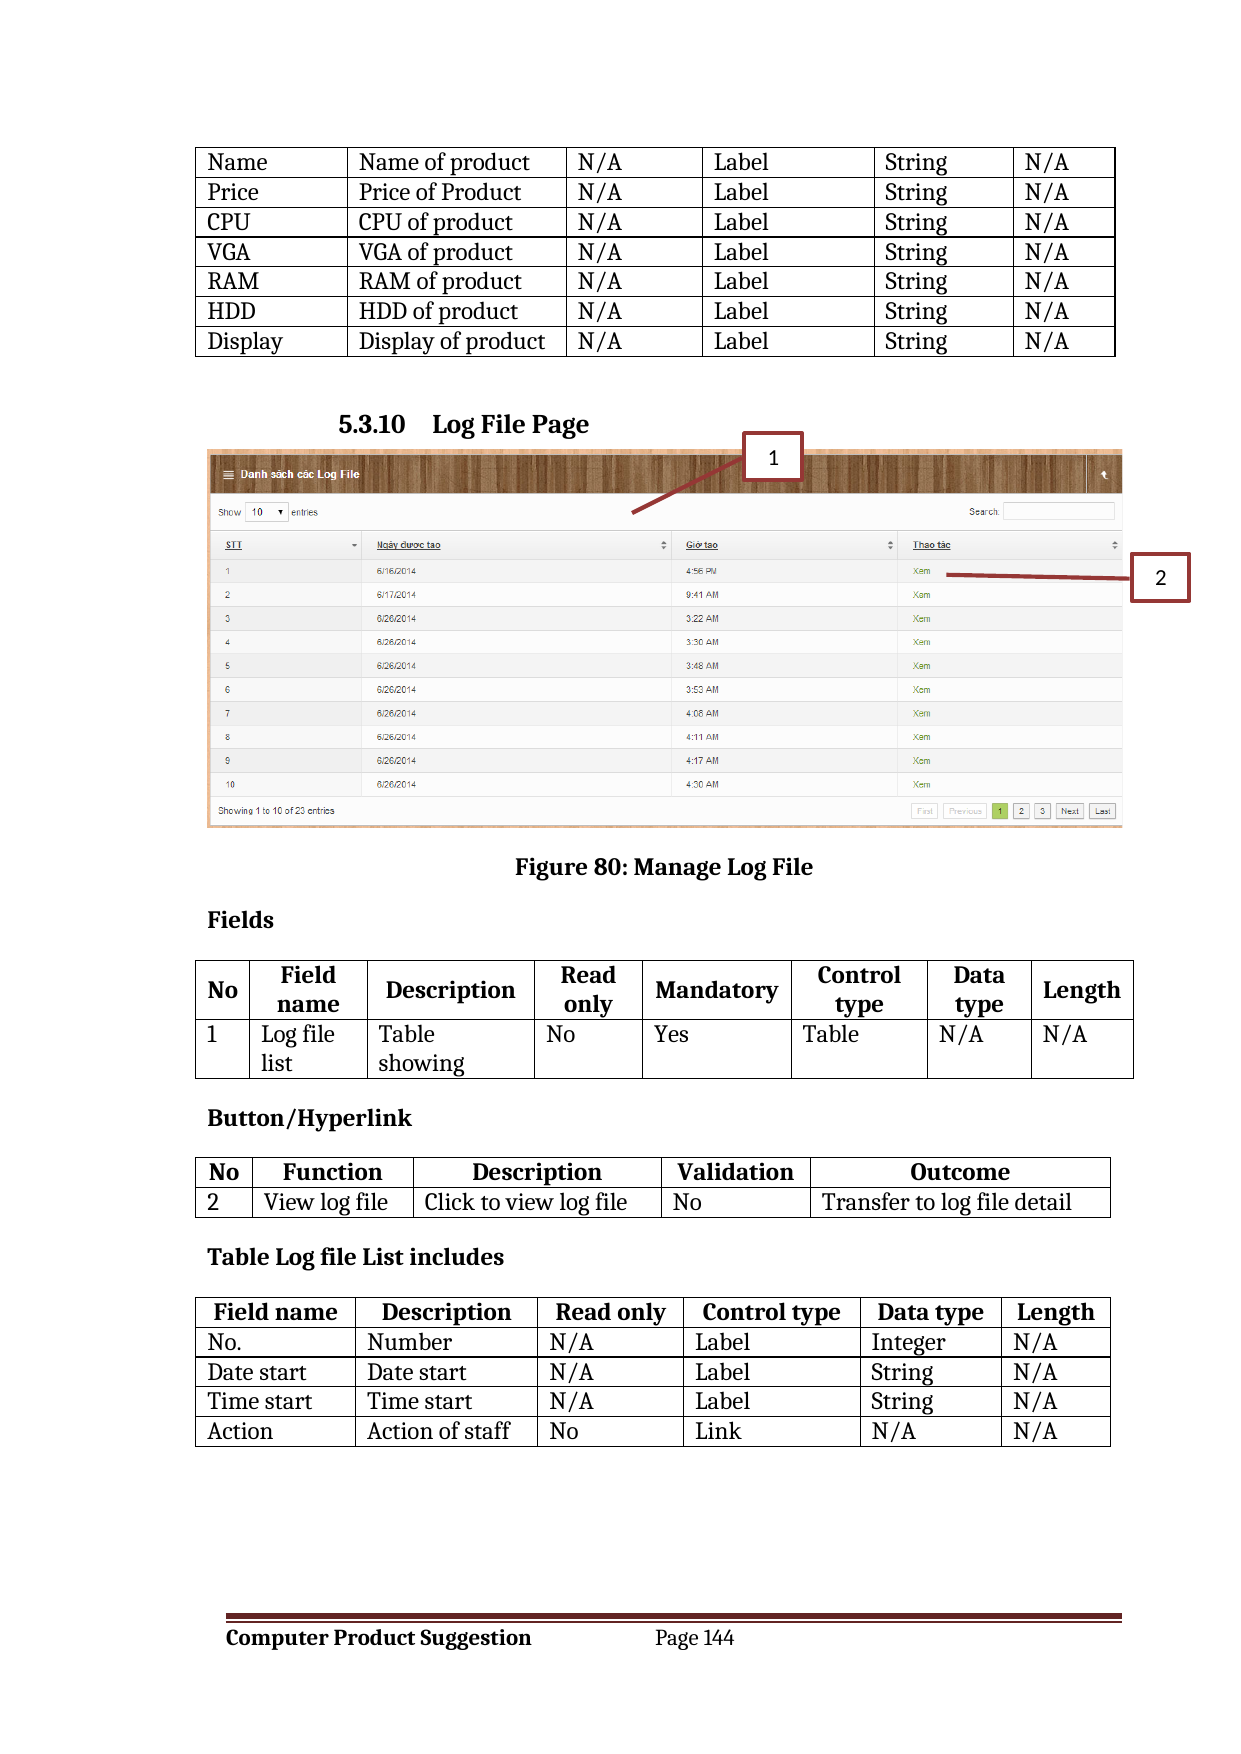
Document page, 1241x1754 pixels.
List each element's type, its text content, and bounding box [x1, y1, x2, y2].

text Fields [207, 906, 1122, 935]
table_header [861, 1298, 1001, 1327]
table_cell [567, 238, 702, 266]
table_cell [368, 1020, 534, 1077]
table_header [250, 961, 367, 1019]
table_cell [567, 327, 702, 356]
picture [207, 449, 1123, 828]
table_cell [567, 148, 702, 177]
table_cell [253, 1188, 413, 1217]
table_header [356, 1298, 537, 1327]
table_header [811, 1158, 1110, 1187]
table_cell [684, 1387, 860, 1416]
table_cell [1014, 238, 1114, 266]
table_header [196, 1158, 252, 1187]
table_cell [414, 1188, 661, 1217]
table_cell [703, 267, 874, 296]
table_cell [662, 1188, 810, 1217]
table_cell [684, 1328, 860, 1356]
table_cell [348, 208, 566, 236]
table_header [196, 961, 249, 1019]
text Table Log file List includes [207, 1243, 1122, 1272]
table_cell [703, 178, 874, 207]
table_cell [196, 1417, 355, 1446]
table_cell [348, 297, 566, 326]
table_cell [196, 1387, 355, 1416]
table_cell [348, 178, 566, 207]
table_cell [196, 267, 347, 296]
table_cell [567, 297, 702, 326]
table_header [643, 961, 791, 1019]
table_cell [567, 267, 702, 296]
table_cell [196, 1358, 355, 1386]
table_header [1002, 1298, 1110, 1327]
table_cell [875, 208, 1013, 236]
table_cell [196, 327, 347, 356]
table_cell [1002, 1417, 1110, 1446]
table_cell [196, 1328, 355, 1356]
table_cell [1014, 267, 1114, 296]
subtitle Log File Page [338, 409, 1122, 441]
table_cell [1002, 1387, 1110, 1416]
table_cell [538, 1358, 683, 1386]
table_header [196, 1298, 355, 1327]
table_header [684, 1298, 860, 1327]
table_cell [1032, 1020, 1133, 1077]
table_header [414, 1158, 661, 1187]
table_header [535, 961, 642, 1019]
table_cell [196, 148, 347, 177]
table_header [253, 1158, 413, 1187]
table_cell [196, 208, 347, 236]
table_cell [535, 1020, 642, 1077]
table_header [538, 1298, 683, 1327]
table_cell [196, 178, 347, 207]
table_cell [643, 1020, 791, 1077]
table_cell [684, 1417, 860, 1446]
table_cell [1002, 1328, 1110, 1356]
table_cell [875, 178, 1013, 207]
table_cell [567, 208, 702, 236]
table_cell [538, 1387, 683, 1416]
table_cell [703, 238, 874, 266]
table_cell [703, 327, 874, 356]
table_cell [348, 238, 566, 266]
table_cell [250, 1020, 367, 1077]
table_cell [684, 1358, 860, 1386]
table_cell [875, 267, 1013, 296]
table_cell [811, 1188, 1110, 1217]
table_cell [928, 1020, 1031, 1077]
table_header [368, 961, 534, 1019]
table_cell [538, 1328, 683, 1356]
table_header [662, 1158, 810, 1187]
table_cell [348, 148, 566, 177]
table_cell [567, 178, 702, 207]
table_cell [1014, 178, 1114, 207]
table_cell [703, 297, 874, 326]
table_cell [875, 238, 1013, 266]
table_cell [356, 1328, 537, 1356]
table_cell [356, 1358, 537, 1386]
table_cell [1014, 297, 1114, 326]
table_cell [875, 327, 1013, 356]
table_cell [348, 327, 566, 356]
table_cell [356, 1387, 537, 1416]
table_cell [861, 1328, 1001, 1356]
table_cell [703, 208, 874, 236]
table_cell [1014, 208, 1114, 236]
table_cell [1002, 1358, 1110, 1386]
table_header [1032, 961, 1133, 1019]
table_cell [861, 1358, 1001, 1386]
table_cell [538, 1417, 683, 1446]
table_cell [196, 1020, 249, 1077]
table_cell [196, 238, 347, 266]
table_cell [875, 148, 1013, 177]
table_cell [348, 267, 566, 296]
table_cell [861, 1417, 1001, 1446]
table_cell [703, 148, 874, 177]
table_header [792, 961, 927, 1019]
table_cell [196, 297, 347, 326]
text Button/Hyperlink [207, 1103, 1122, 1132]
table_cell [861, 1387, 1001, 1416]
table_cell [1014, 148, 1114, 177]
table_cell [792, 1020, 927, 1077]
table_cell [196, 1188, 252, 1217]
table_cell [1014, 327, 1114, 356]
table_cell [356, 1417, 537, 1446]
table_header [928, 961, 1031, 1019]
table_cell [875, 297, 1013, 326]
